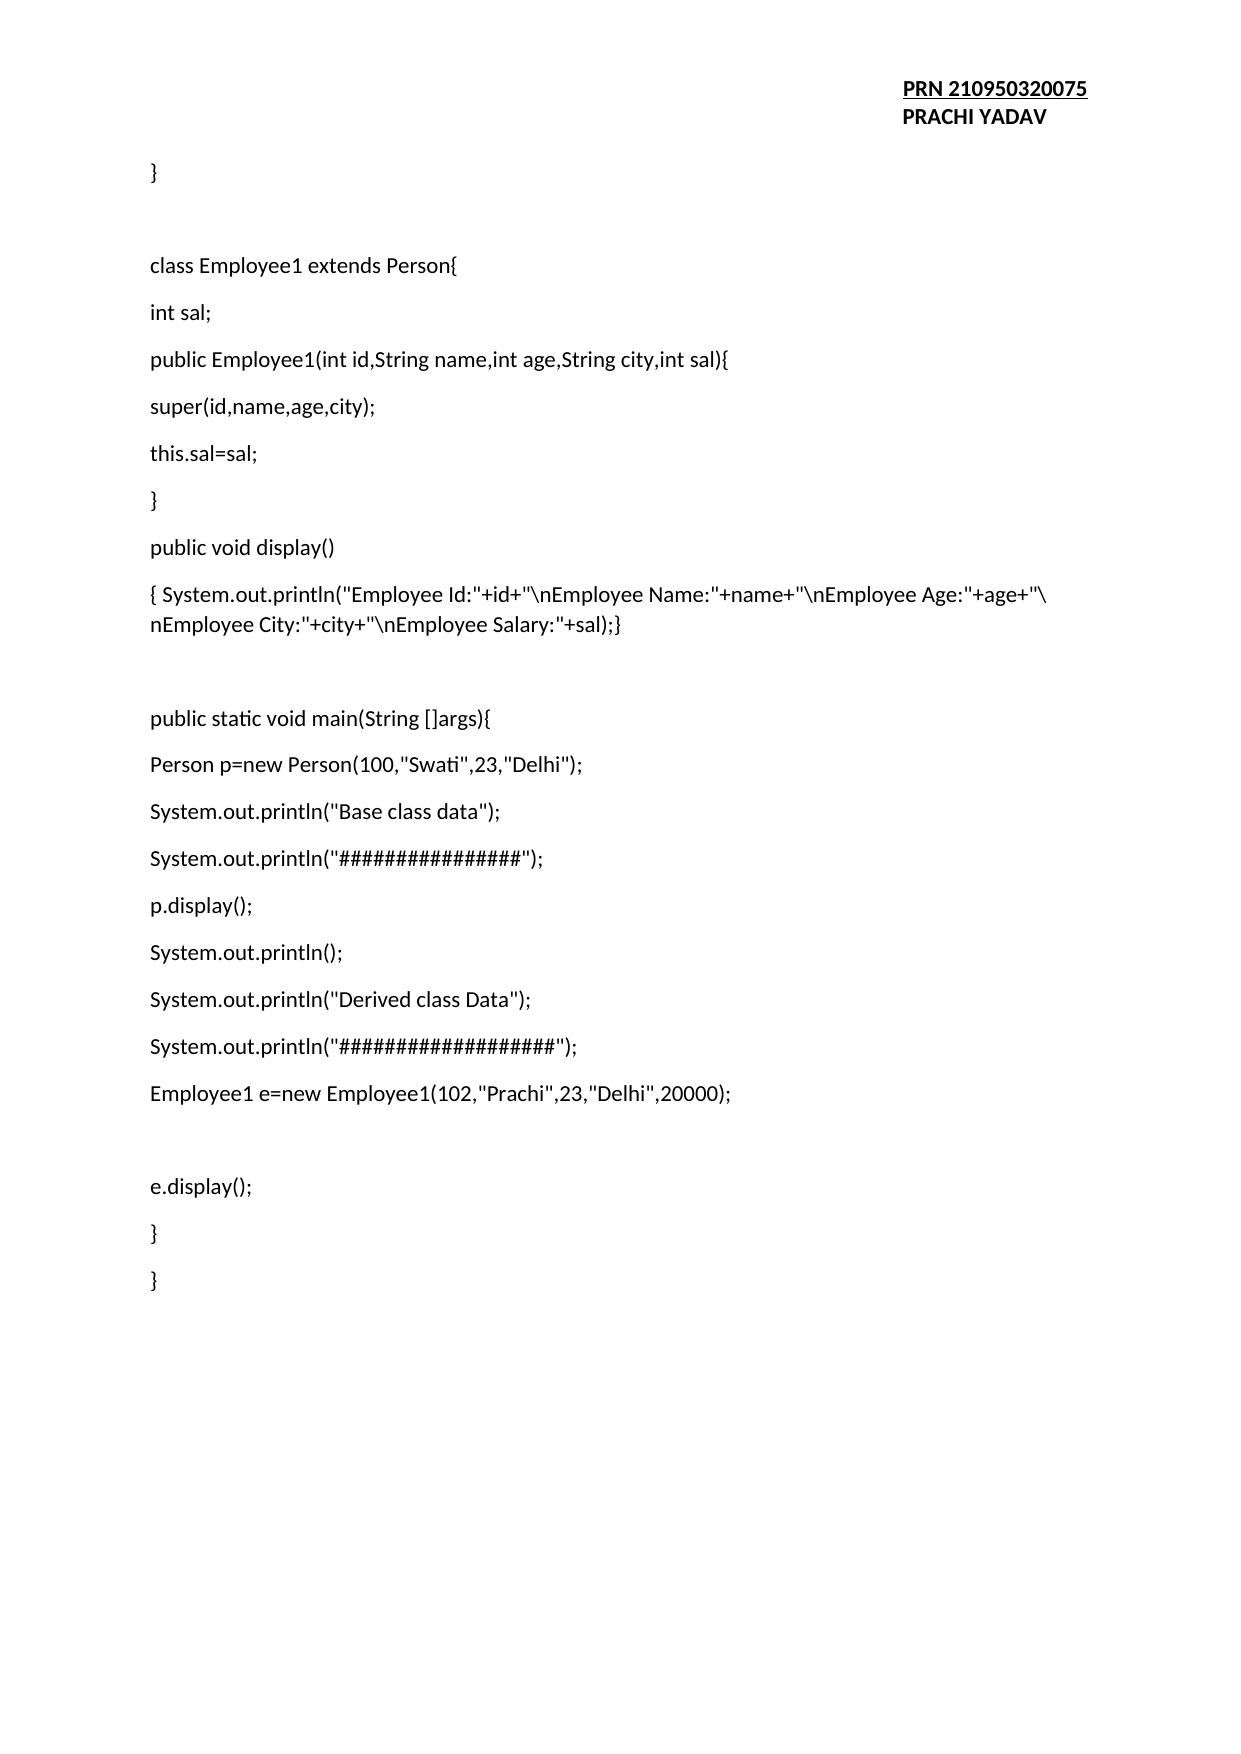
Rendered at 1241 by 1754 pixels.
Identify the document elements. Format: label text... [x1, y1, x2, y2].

text e.display(); [150, 1172, 1090, 1200]
text class Employee1 extends Person{ [150, 252, 1090, 279]
text Employee1 e=new Employee1(102,"Prachi",23,"Delhi",20000); [150, 1079, 1090, 1107]
text public Employee1(int id,String name,int age,String city,int sal){ [150, 345, 1090, 373]
text System.out.println("Derived class Data"); [150, 985, 1090, 1013]
text } [150, 1266, 1090, 1294]
text public void display() [150, 533, 1090, 561]
text super(id,name,age,city); [150, 392, 1090, 420]
text p.display(); [150, 891, 1090, 919]
text { System.out.println("Employee Id:"+id+"\nEmployee Name:"+name+"\nEmployee Age:"+age+"\nEmployee City:"+city+"\nEmployee Salary:"+sal);} [150, 580, 1090, 638]
text System.out.println("Base class data"); [150, 797, 1090, 825]
text System.out.println(); [150, 938, 1090, 966]
text } [150, 158, 1090, 186]
text int sal; [150, 298, 1090, 326]
text System.out.println("###################"); [150, 1032, 1090, 1060]
text System.out.println("################"); [150, 844, 1090, 872]
text } [150, 486, 1090, 514]
text this.sal=sal; [150, 439, 1090, 467]
text } [150, 1219, 1090, 1247]
text public static void main(String []args){ [150, 704, 1090, 732]
text Person p=new Person(100,"Swati",23,"Delhi"); [150, 751, 1090, 778]
